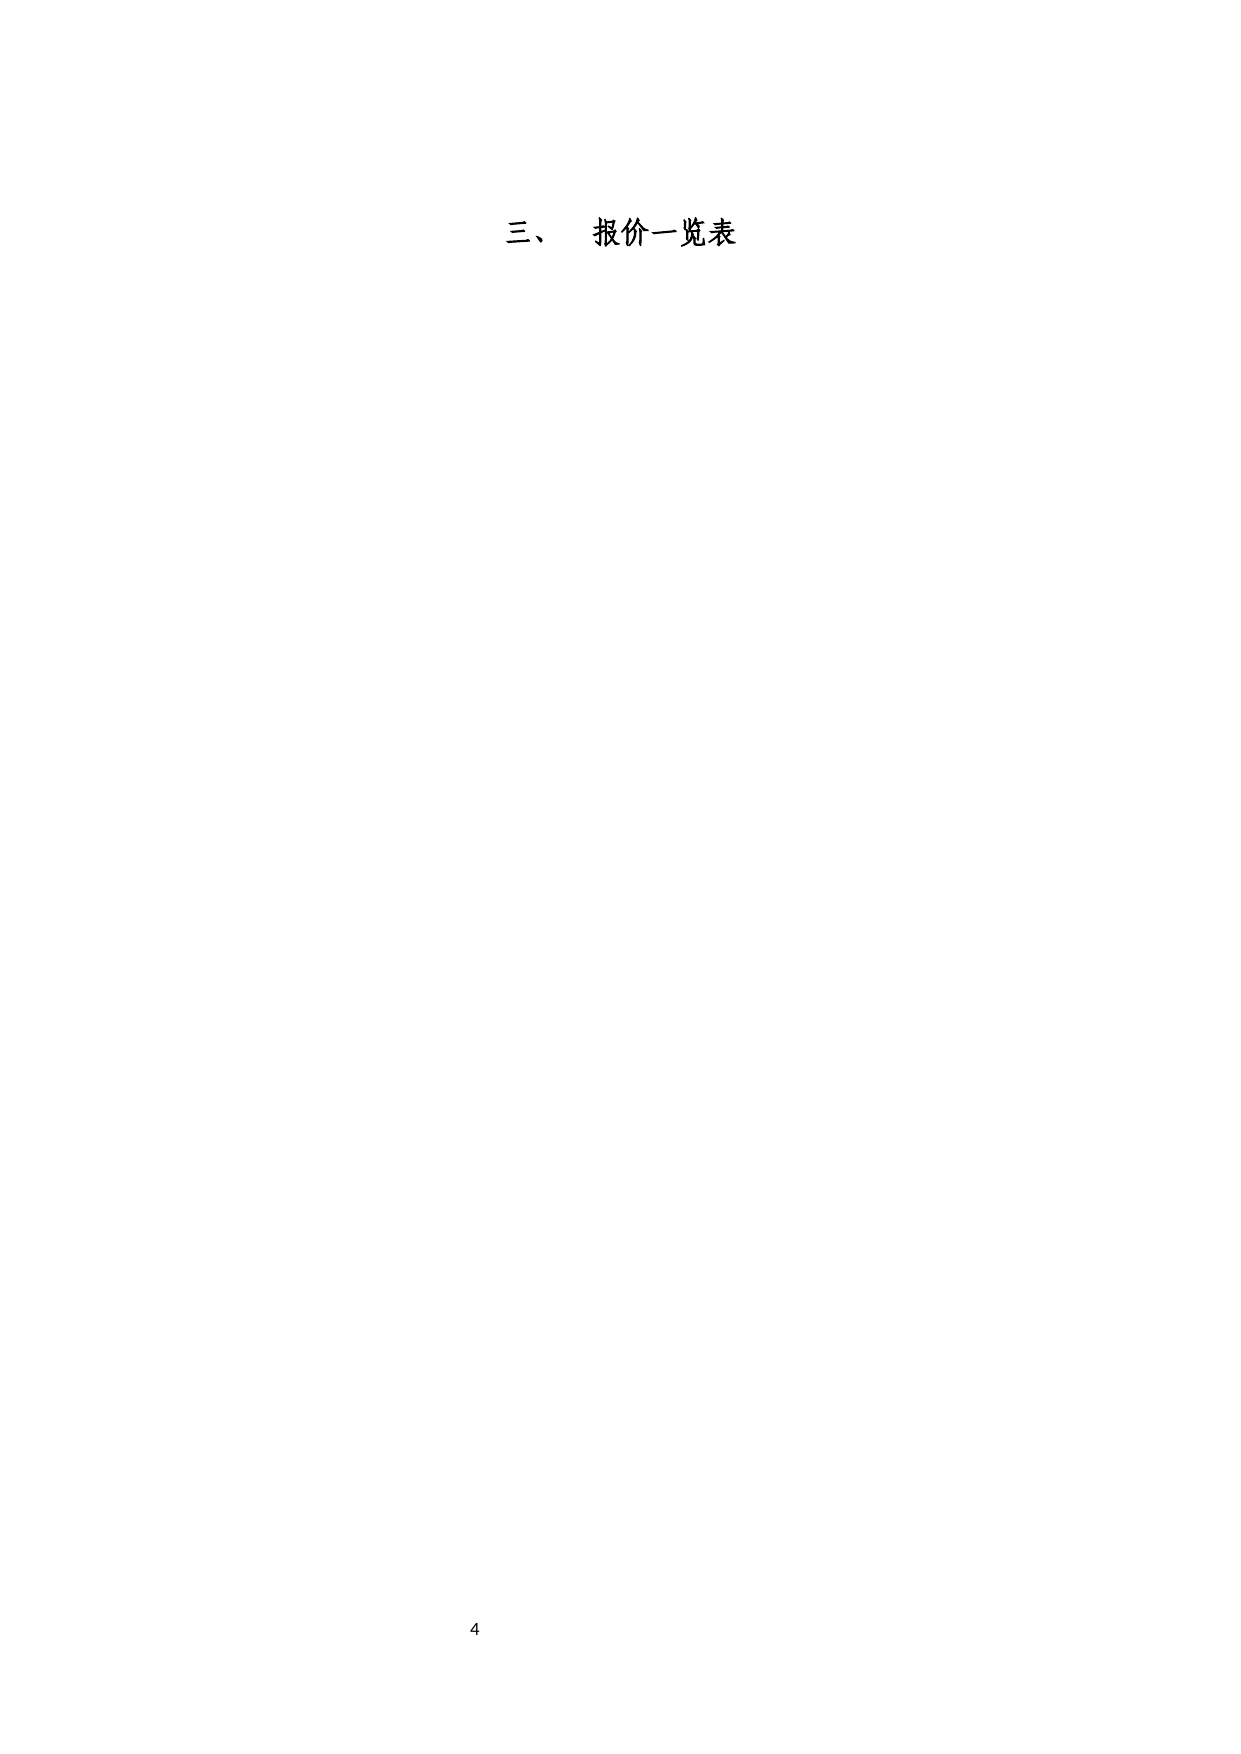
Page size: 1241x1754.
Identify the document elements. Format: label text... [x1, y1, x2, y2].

subtitle 报价一览表 [187, 197, 1053, 262]
